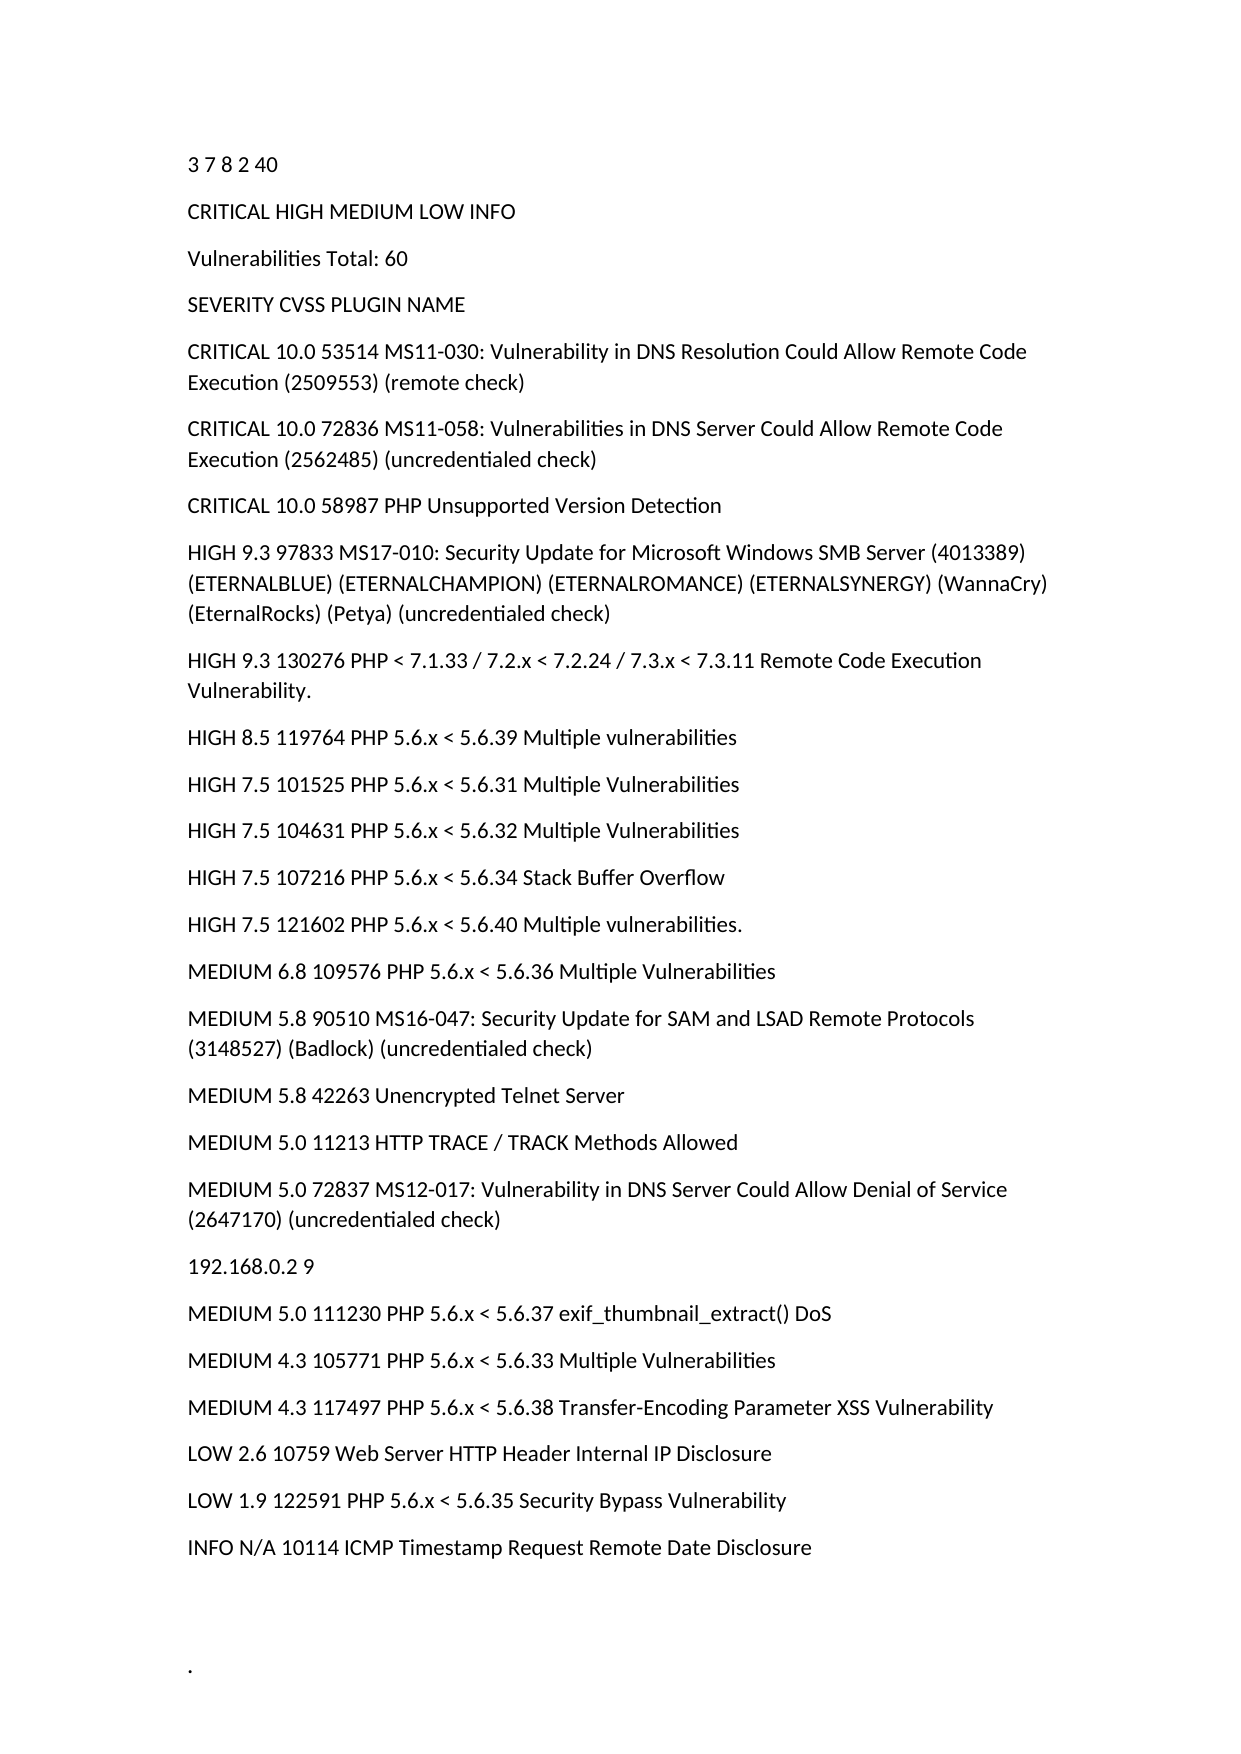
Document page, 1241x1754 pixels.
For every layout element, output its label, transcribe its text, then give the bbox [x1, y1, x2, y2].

text 3 7 8 2 40 [187, 150, 1053, 178]
text CRITICAL 10.0 58987 PHP Unsupported Version Detection [187, 492, 1053, 520]
text HIGH 8.5 119764 PHP 5.6.x < 5.6.39 Multiple vulnerabilities [187, 723, 1053, 751]
text MEDIUM 6.8 109576 PHP 5.6.x < 5.6.36 Multiple Vulnerabilities [187, 957, 1053, 985]
text MEDIUM 5.0 72837 MS12-017: Vulnerability in DNS Server Could Allow Denial of Service (2647170) (uncredentialed check) [187, 1175, 1053, 1233]
text LOW 1.9 122591 PHP 5.6.x < 5.6.35 Security Bypass Vulnerability [187, 1486, 1053, 1514]
text MEDIUM 5.0 11213 HTTP TRACE / TRACK Methods Allowed [187, 1128, 1053, 1156]
text HIGH 9.3 97833 MS17-010: Security Update for Microsoft Windows SMB Server (4013389) (ETERNALBLUE) (ETERNALCHAMPION) (ETERNALROMANCE) (ETERNALSYNERGY) (WannaCry) (EternalRocks) (Petya) (uncredentialed check) [187, 538, 1053, 627]
text CRITICAL 10.0 72836 MS11-058: Vulnerabilities in DNS Server Could Allow Remote Code Execution (2562485) (uncredentialed check) [187, 414, 1053, 473]
text HIGH 7.5 104631 PHP 5.6.x < 5.6.32 Multiple Vulnerabilities [187, 817, 1053, 845]
text HIGH 7.5 101525 PHP 5.6.x < 5.6.31 Multiple Vulnerabilities [187, 770, 1053, 798]
text MEDIUM 4.3 117497 PHP 5.6.x < 5.6.38 Transfer-Encoding Parameter XSS Vulnerability [187, 1393, 1053, 1421]
text MEDIUM 5.8 42263 Unencrypted Telnet Server [187, 1081, 1053, 1109]
text LOW 2.6 10759 Web Server HTTP Header Internal IP Disclosure [187, 1439, 1053, 1468]
text MEDIUM 4.3 105771 PHP 5.6.x < 5.6.33 Multiple Vulnerabilities [187, 1346, 1053, 1374]
text 192.168.0.2 9 [187, 1252, 1053, 1280]
text HIGH 7.5 107216 PHP 5.6.x < 5.6.34 Stack Buffer Overflow [187, 863, 1053, 892]
text HIGH 9.3 130276 PHP < 7.1.33 / 7.2.x < 7.2.24 / 7.3.x < 7.3.11 Remote Code Execution Vulnerability. [187, 646, 1053, 704]
text MEDIUM 5.8 90510 MS16-047: Security Update for SAM and LSAD Remote Protocols (3148527) (Badlock) (uncredentialed check) [187, 1004, 1053, 1062]
text INFO N/A 10114 ICMP Timestamp Request Remote Date Disclosure [187, 1533, 1053, 1561]
text CRITICAL HIGH MEDIUM LOW INFO [187, 197, 1053, 225]
text HIGH 7.5 121602 PHP 5.6.x < 5.6.40 Multiple vulnerabilities. [187, 910, 1053, 938]
text MEDIUM 5.0 111230 PHP 5.6.x < 5.6.37 exif_thumbnail_extract() DoS [187, 1299, 1053, 1327]
text SEVERITY CVSS PLUGIN NAME [187, 291, 1053, 319]
text CRITICAL 10.0 53514 MS11-030: Vulnerability in DNS Resolution Could Allow Remote Code Execution (2509553) (remote check) [187, 337, 1053, 396]
text Vulnerabilities Total: 60 [187, 244, 1053, 272]
